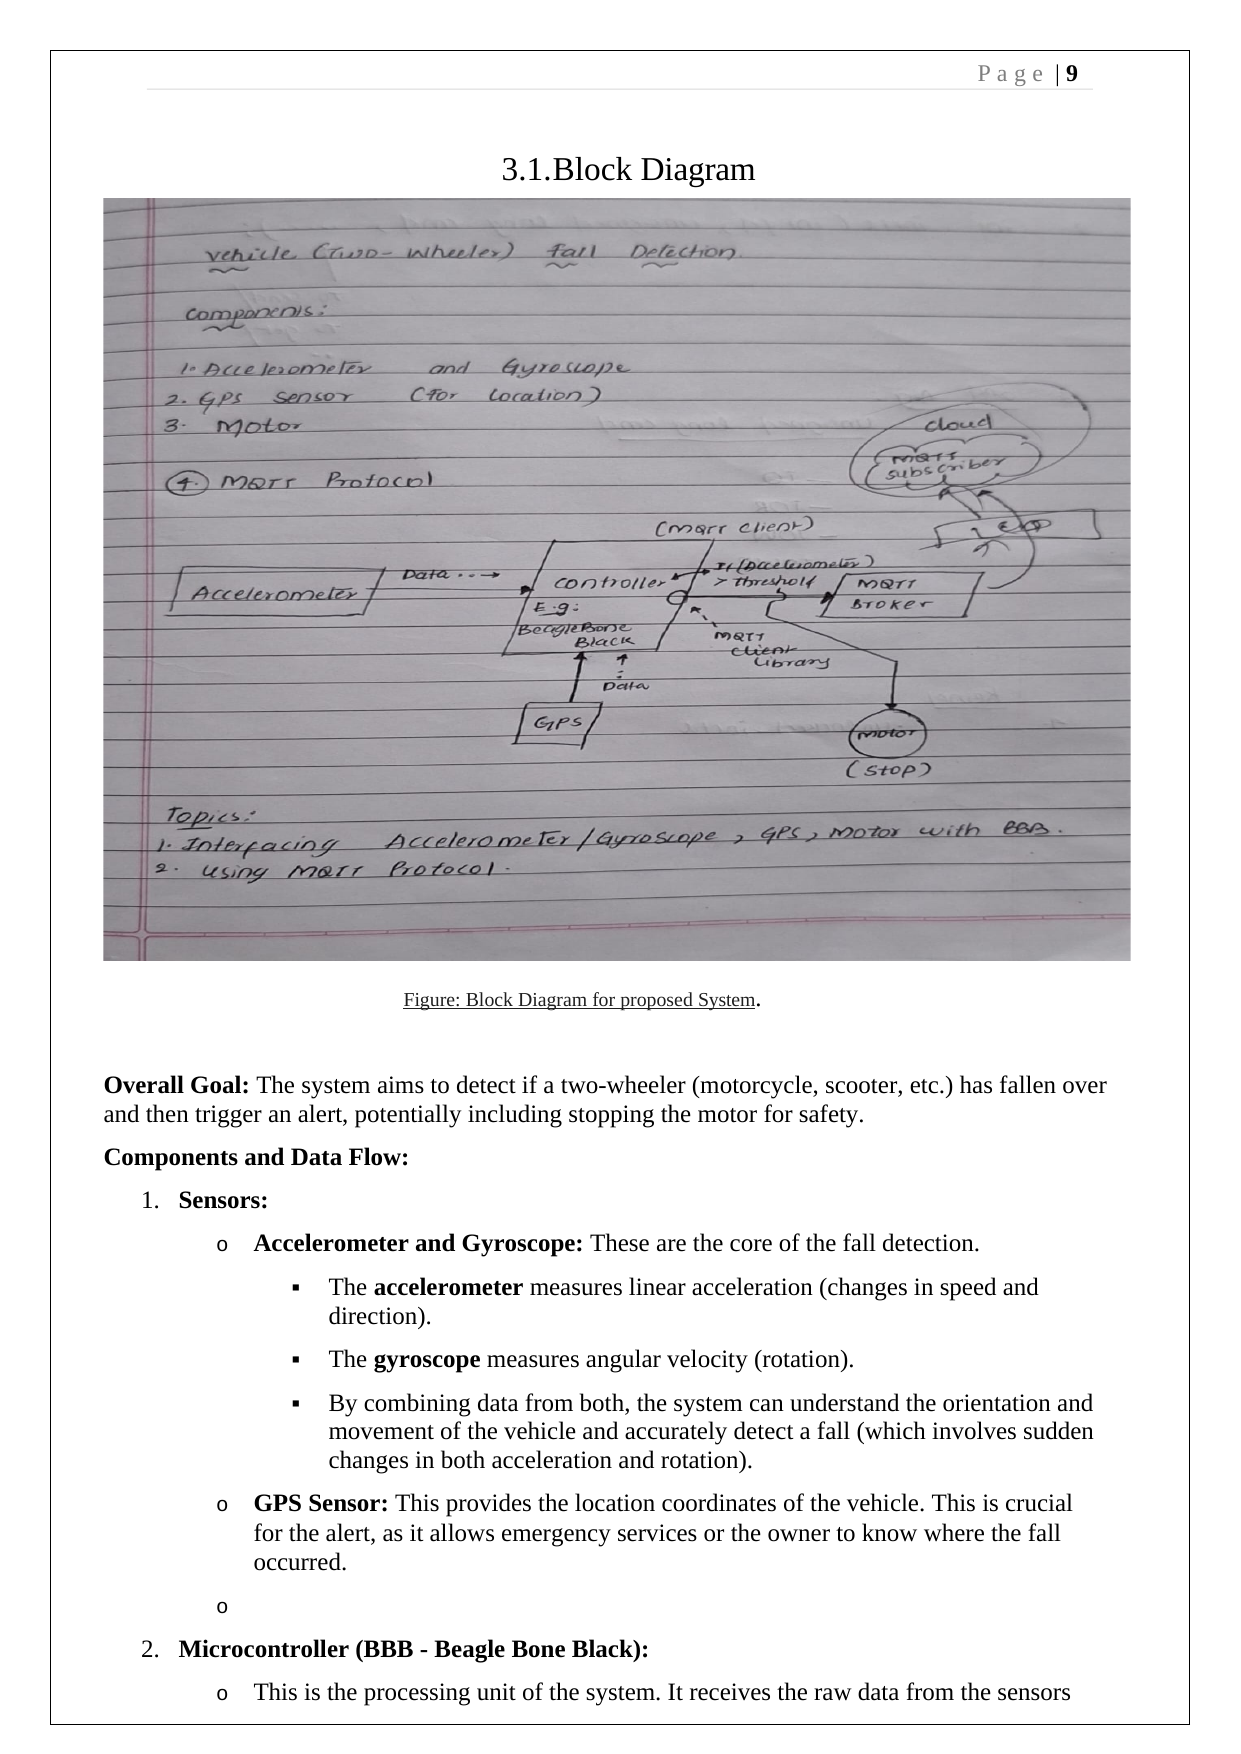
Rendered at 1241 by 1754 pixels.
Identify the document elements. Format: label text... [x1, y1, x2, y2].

list By combining data from both, the system can understand the orientation and movement of the vehicle and accurately detect a fall (which involves sudden changes in both acceleration and rotation). [291, 1388, 1107, 1474]
list The accelerometer measures linear acceleration (changes in speed and direction). [291, 1272, 1107, 1330]
list Sensors: [141, 1185, 1107, 1214]
picture [103, 198, 1131, 961]
text Overall Goal: The system aims to detect if a two-wheeler (motorcycle, scooter, etc.) has fallen over and then trigger an alert, potentially including stopping the motor for safety. [103, 1070, 1107, 1127]
list Accelerometer and Gyroscope: These are the core of the fall detection. [216, 1228, 1107, 1258]
subtitle Block Diagram [150, 149, 1107, 187]
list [216, 1677, 1107, 1707]
list The gyroscope measures angular velocity (rotation). [291, 1344, 1107, 1373]
text Components and Data Flow: [103, 1142, 1107, 1171]
list GPS Sensor: This provides the location coordinates of the vehicle. This is crucial for the alert, as it allows emergency services or the owner to know where the fall occurred. [216, 1488, 1107, 1575]
text Figure: Block Diagram for proposed System. [328, 983, 1107, 1012]
list Microcontroller (BBB - Beagle Bone Black): [141, 1634, 1107, 1663]
